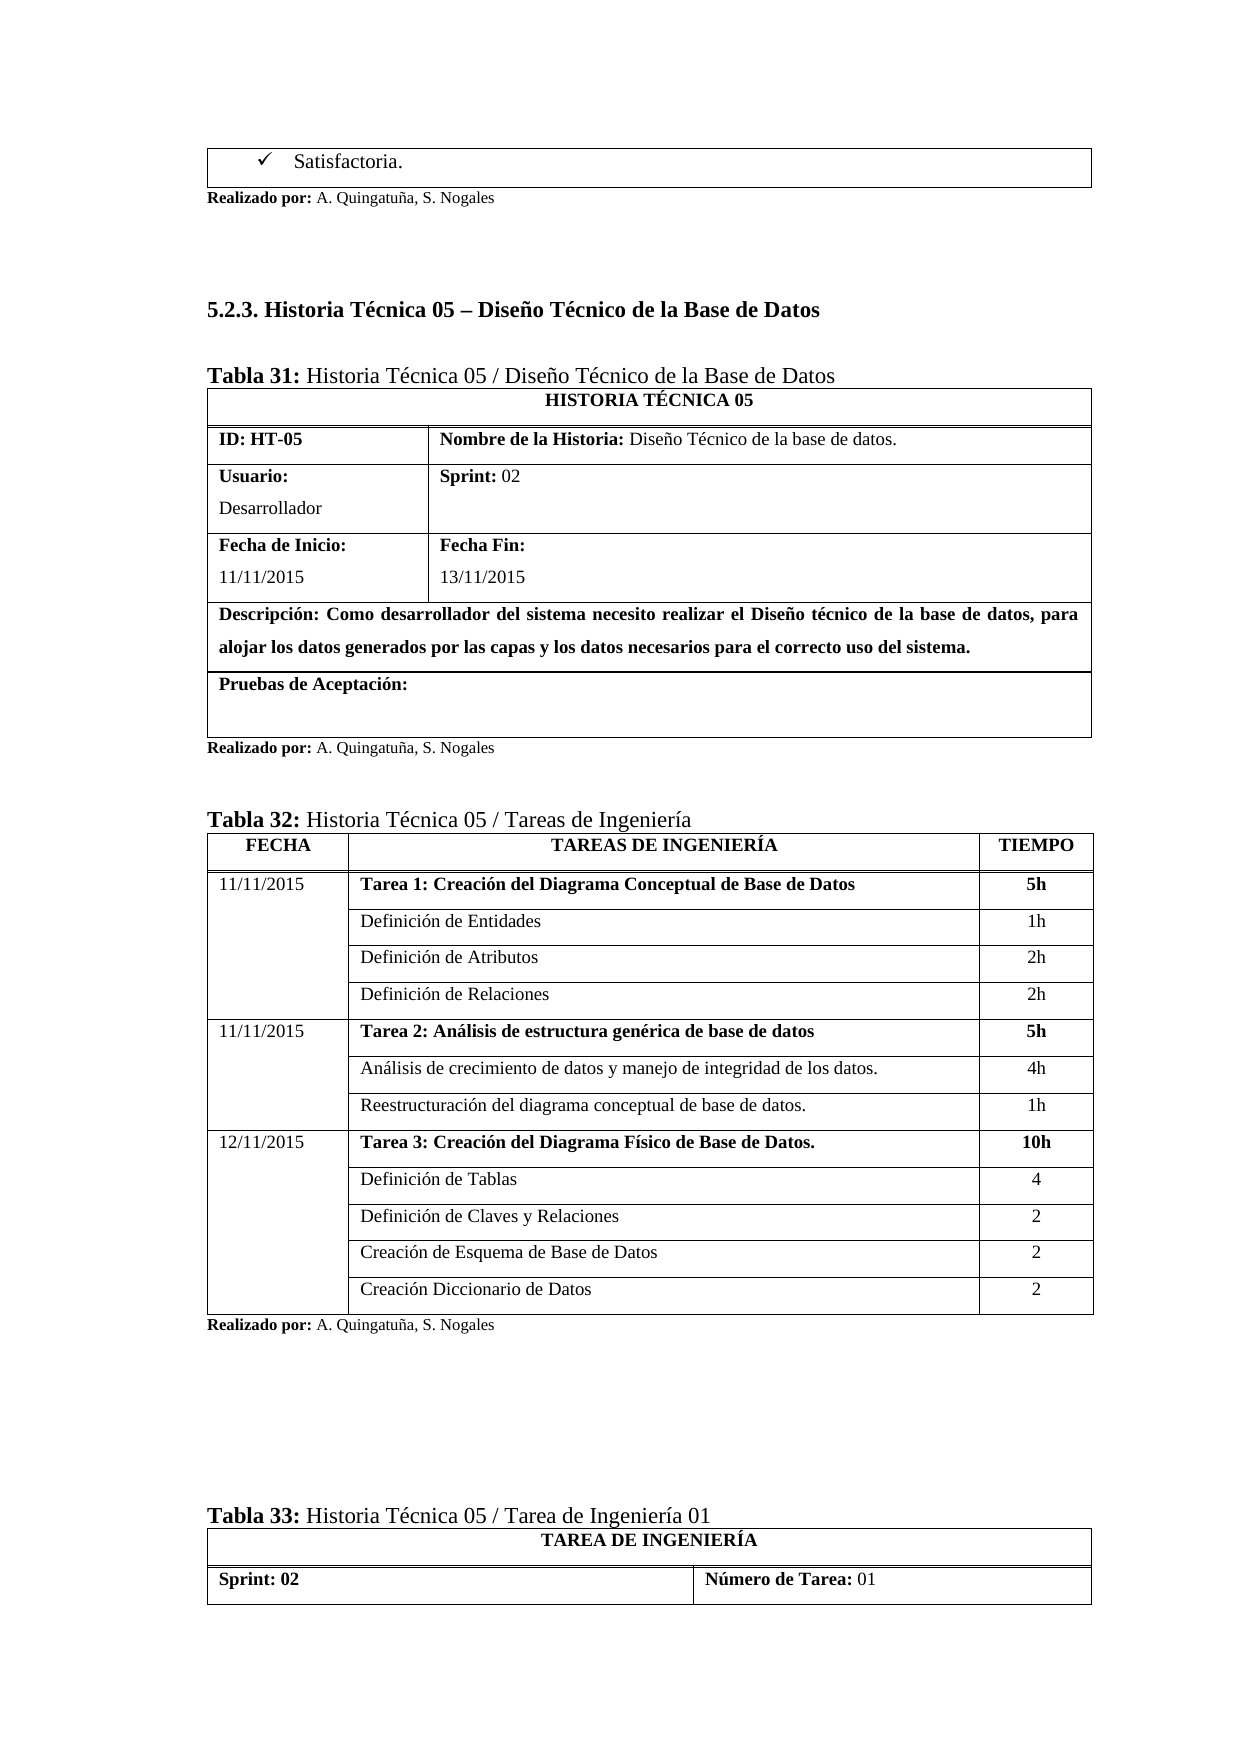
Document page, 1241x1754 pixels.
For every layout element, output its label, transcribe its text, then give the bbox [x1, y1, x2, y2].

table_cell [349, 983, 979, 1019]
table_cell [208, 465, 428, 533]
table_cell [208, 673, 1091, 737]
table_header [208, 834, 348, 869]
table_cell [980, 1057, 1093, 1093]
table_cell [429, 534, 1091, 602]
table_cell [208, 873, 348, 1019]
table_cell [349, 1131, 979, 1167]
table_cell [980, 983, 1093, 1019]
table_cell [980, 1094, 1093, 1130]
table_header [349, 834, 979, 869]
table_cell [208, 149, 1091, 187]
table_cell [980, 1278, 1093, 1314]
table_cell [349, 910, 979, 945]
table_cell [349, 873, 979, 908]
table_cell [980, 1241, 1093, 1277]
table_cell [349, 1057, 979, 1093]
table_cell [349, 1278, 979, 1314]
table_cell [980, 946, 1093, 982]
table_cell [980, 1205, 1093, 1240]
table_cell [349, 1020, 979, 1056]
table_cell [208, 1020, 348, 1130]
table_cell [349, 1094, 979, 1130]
text Tabla 33: Historia Técnica 05 / Tarea de Ingeniería 01 [207, 1502, 1092, 1528]
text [207, 1315, 1092, 1334]
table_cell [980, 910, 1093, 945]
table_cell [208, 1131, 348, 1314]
text Tabla 32: Historia Técnica 05 / Tareas de Ingeniería [207, 806, 1092, 833]
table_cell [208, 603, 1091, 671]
text Realizado por: A. Quingatuña, S. Nogales [207, 738, 1092, 757]
text 5.2.3. Historia Técnica 05 – Diseño Técnico de la Base de Datos [207, 296, 1092, 322]
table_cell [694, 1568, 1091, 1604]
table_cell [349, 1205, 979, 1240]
text Tabla 31: Historia Técnica 05 / Diseño Técnico de la Base de Datos [207, 362, 1092, 388]
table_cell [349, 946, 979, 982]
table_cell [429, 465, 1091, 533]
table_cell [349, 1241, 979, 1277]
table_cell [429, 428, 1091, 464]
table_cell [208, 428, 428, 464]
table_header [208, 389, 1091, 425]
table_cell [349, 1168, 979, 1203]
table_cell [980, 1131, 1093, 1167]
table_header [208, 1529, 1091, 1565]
text Realizado por: A. Quingatuña, S. Nogales [207, 188, 1092, 207]
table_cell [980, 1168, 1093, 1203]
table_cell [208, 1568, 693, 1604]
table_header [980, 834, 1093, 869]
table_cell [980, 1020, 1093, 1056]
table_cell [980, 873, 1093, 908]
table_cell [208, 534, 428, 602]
